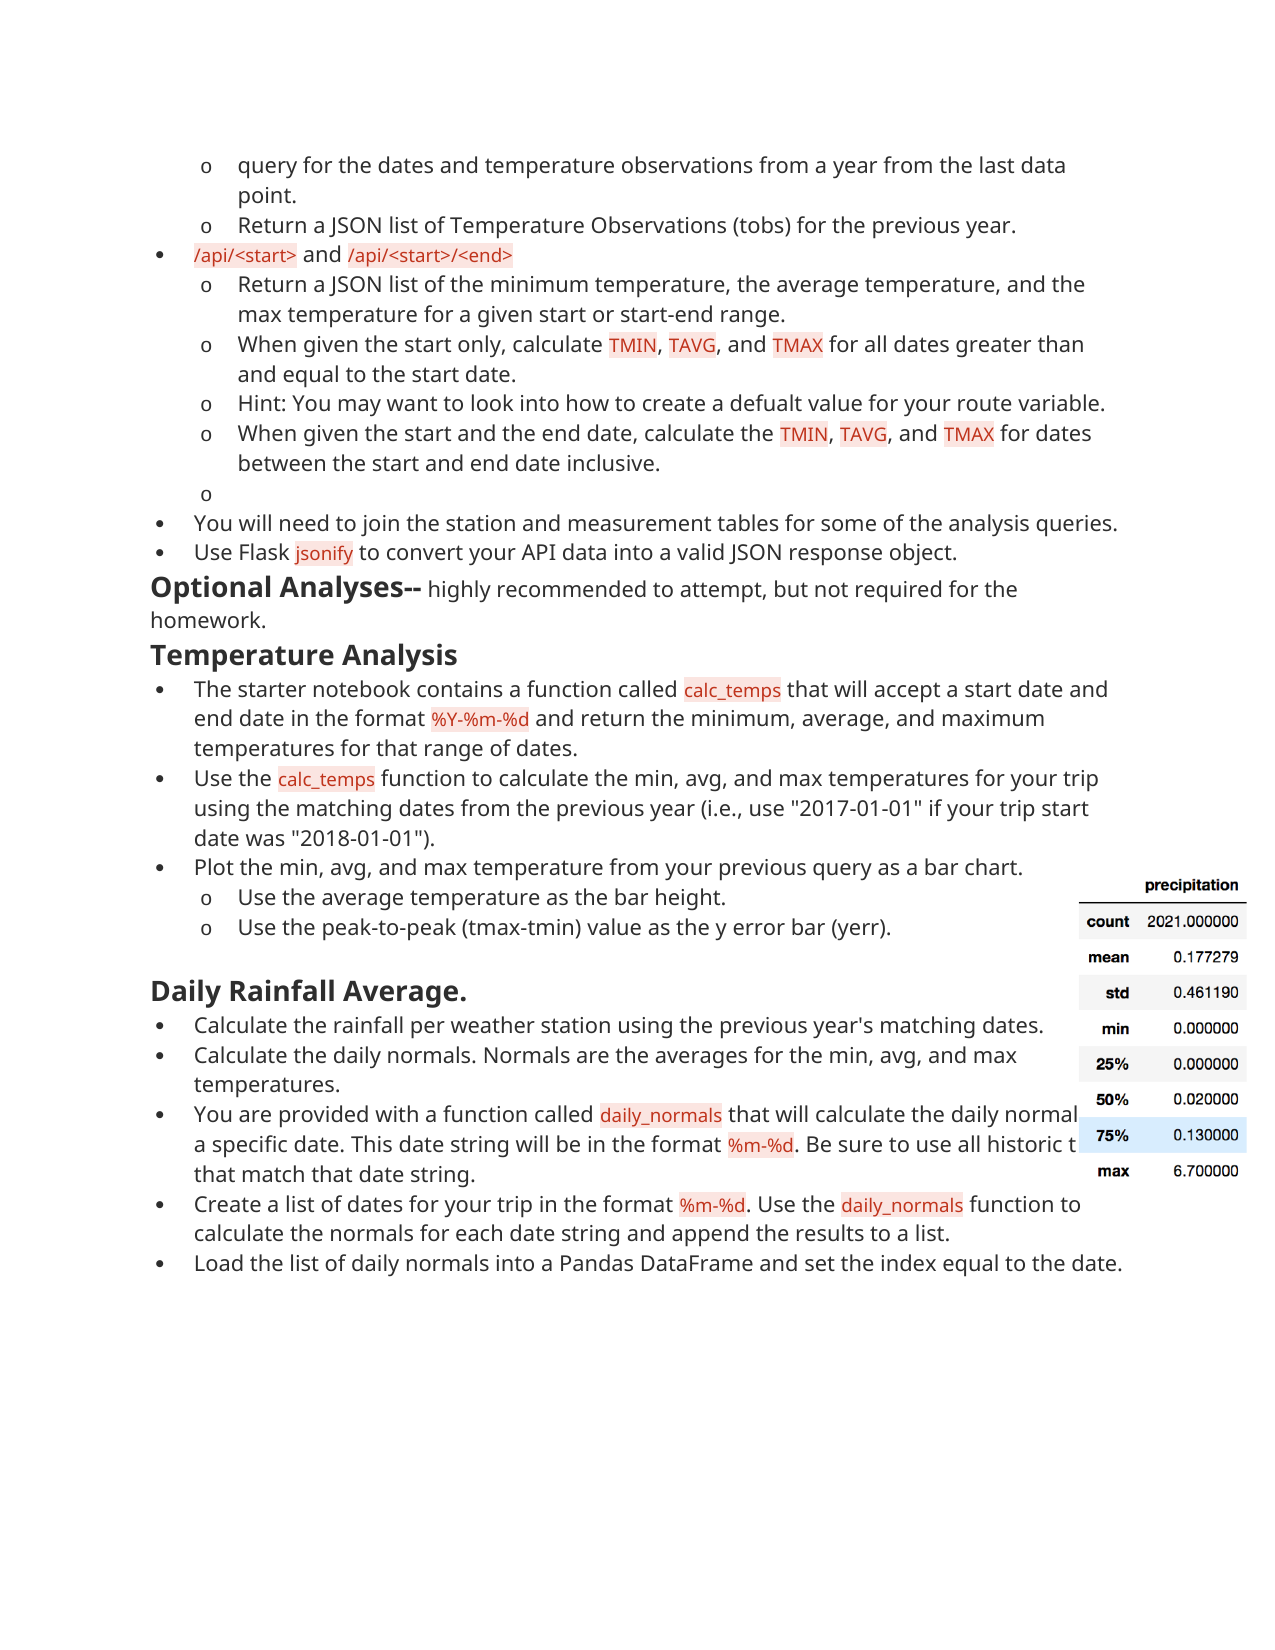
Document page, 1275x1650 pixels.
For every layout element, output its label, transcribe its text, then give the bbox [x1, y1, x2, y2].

list Calculate the daily normals. Normals are the averages for the min, avg, and max temperatures. [156, 1039, 1077, 1099]
list Use the average temperature as the bar height. [200, 882, 1077, 912]
list /api/<start> and /api/<start>/<end> [156, 239, 1125, 269]
text Daily Rainfall Average. [150, 971, 1077, 1010]
list You are provided with a function called daily_normals that will calculate the daily normals for a specific date. This date string will be in the format %m-%d. Be sure to use all historic tobs that match that date string. [156, 1099, 1125, 1188]
list Load the list of daily normals into a Pandas DataFrame and set the index equal to the date. [156, 1248, 1125, 1278]
text Temperature Analysis [150, 635, 1125, 673]
list Use Flask jsonify to convert your API data into a valid JSON response object. [156, 537, 1125, 567]
list Return a JSON list of the minimum temperature, the average temperature, and the max temperature for a given start or start-end range. [200, 269, 1125, 329]
list Plot the min, avg, and max temperature from your previous query as a bar chart. [156, 852, 1125, 882]
picture [1077, 874, 1250, 1186]
list Create a list of dates for your trip in the format %m-%d. Use the daily_normals function to calculate the normals for each date string and append the results to a list. [156, 1188, 1125, 1248]
list Hint: You may want to look into how to create a defualt value for your route variable. [200, 388, 1125, 418]
list Use the calc_temps function to calculate the min, avg, and max temperatures for your trip using the matching dates from the previous year (i.e., use "2017-01-01" if your trip start date was "2018-01-01"). [156, 763, 1125, 852]
list You will need to join the station and measurement tables for some of the analysis queries. [156, 507, 1125, 537]
list When given the start and the end date, calculate the TMIN, TAVG, and TMAX for dates between the start and end date inclusive. [200, 418, 1125, 478]
list The starter notebook contains a function called calc_temps that will accept a start date and end date in the format %Y-%m-%d and return the minimum, average, and maximum temperatures for that range of dates. [156, 673, 1125, 763]
list query for the dates and temperature observations from a year from the last data point. [200, 150, 1125, 209]
list Calculate the rainfall per weather station using the previous year's matching dates. [156, 1010, 1077, 1039]
text Optional Analyses-- highly recommended to attempt, but not required for the homework. [150, 567, 1125, 635]
list When given the start only, calculate TMIN, TAVG, and TMAX for all dates greater than and equal to the start date. [200, 329, 1125, 388]
list Return a JSON list of Temperature Observations (tobs) for the previous year. [200, 209, 1125, 239]
list Use the peak-to-peak (tmax-tmin) value as the y error bar (yerr). [200, 912, 1077, 942]
